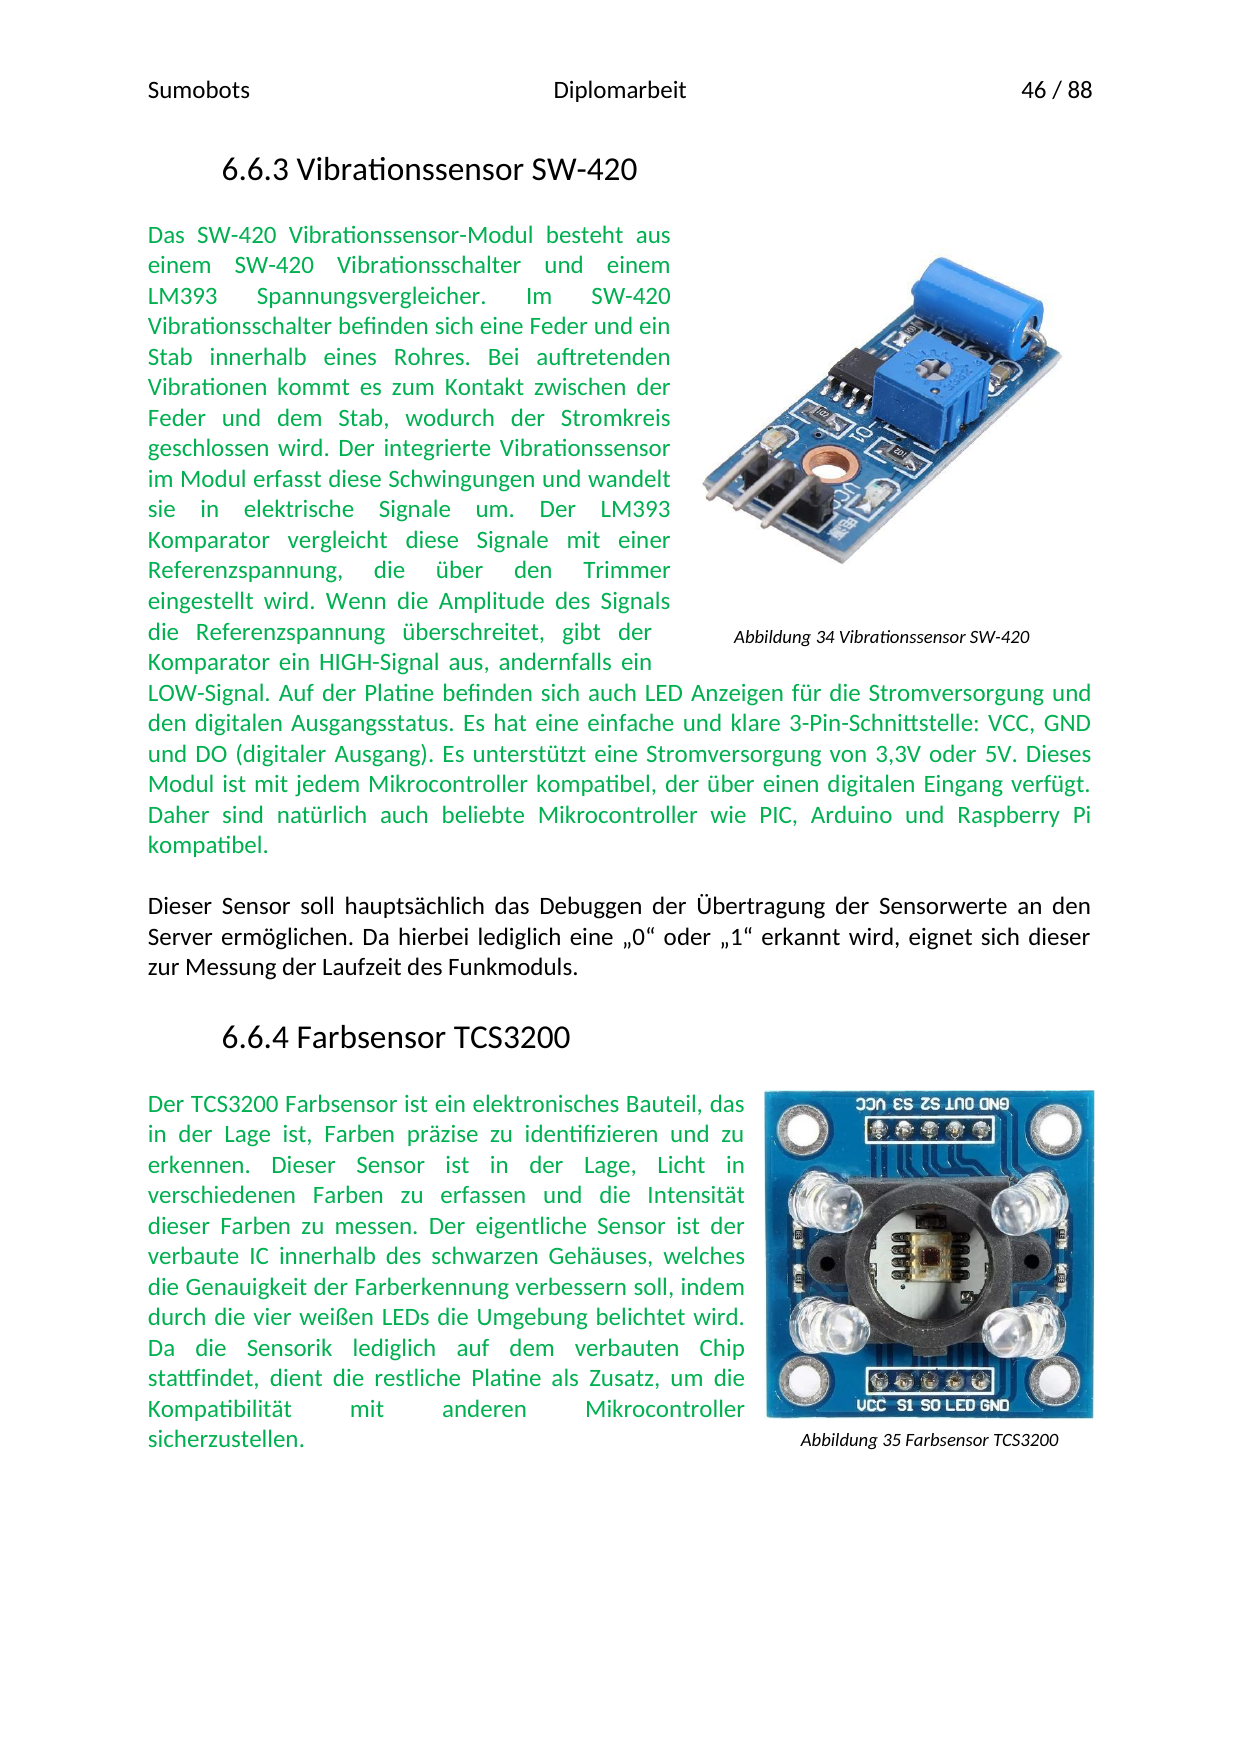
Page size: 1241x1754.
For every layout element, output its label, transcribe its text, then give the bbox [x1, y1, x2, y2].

text Dieser Sensor soll hauptsächlich das Debuggen der Übertragung der Sensorwerte an den Server ermöglichen. Da hierbei lediglich eine „0“ oder „1“ erkannt wird, eignet sich dieser zur Messung der Laufzeit des Funkmoduls. [148, 890, 1093, 982]
picture [671, 212, 1092, 616]
picture [764, 1090, 1095, 1419]
subtitle Vibrationssensor SW-420 [221, 148, 1093, 188]
subtitle Farbsensor TCS3200 [221, 1017, 1093, 1057]
